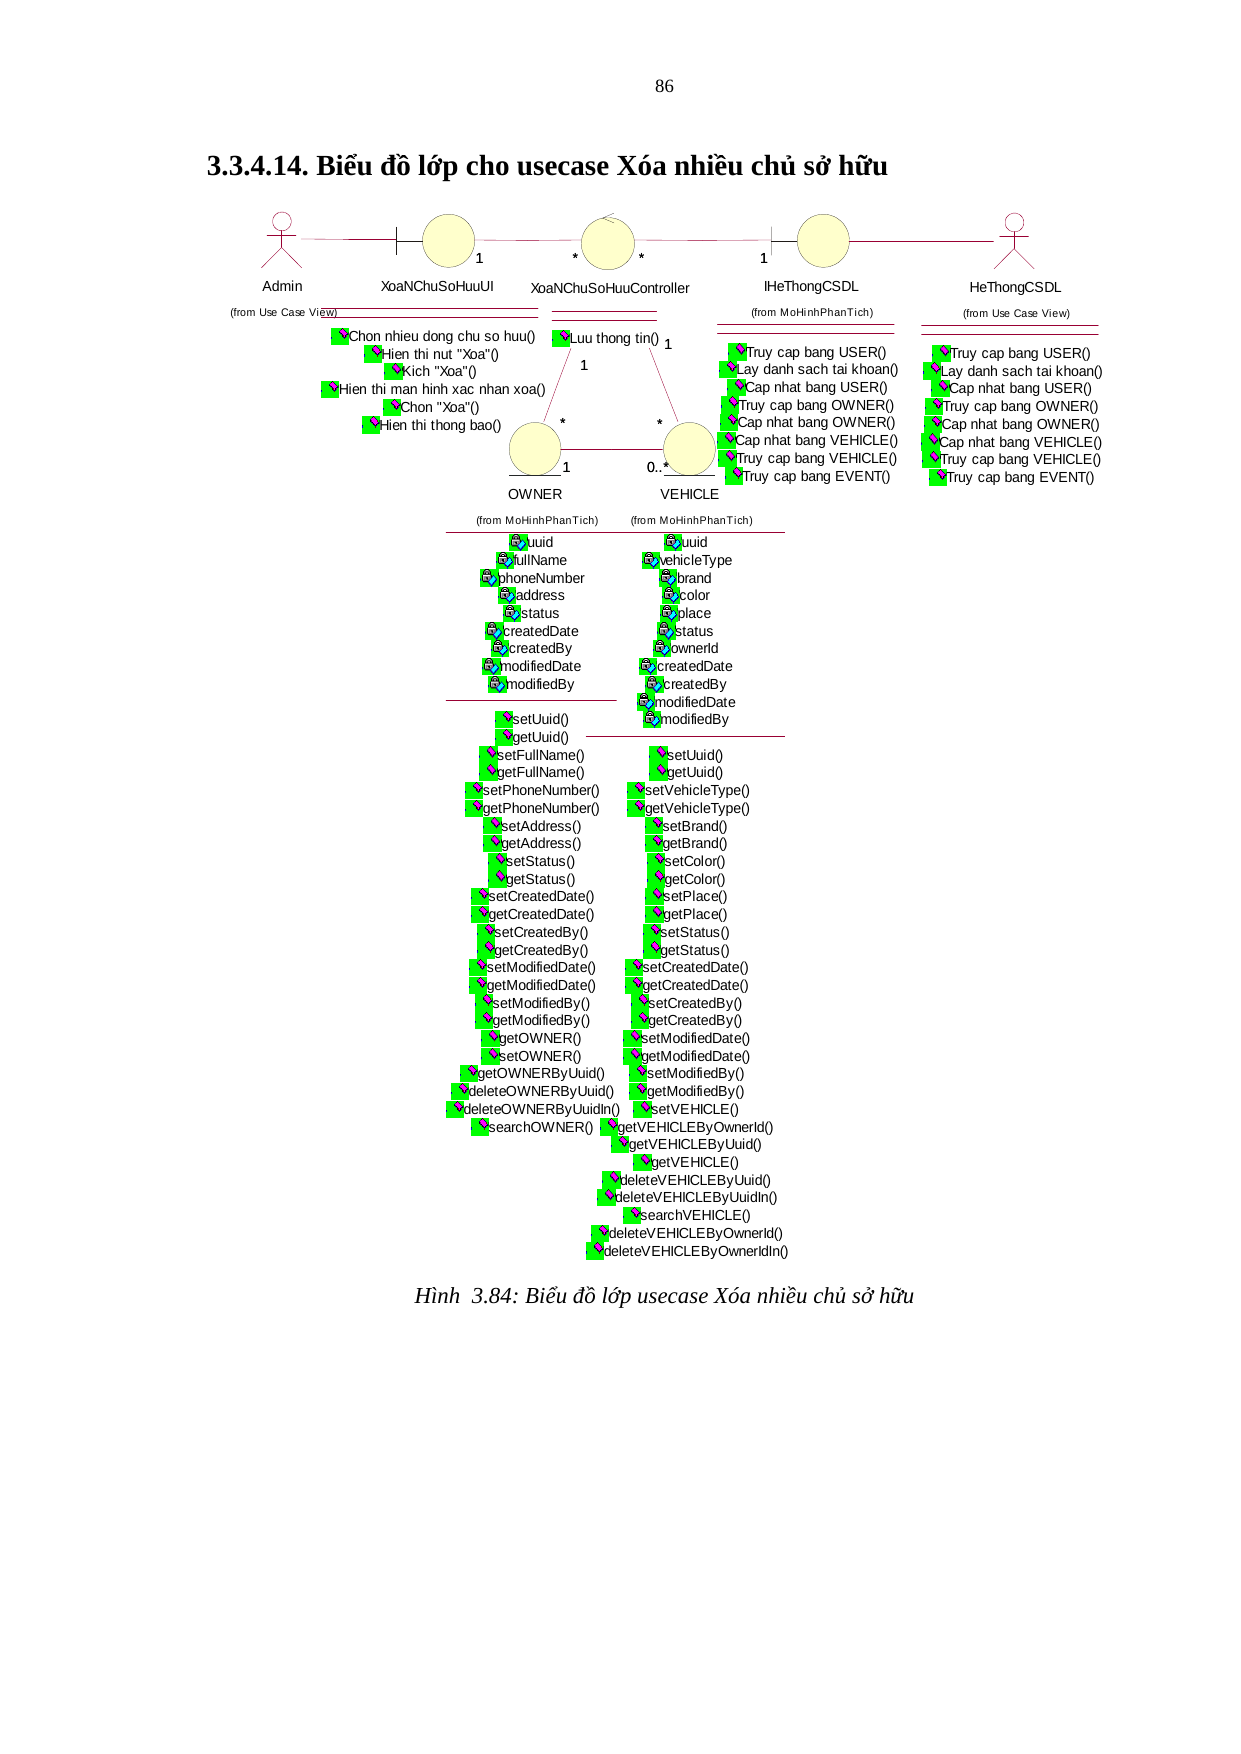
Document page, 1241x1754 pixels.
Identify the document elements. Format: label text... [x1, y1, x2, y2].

subtitle 3.3.4.14. Biểu đồ lớp cho usecase Xóa nhiều chủ sở hữu [207, 148, 1122, 181]
